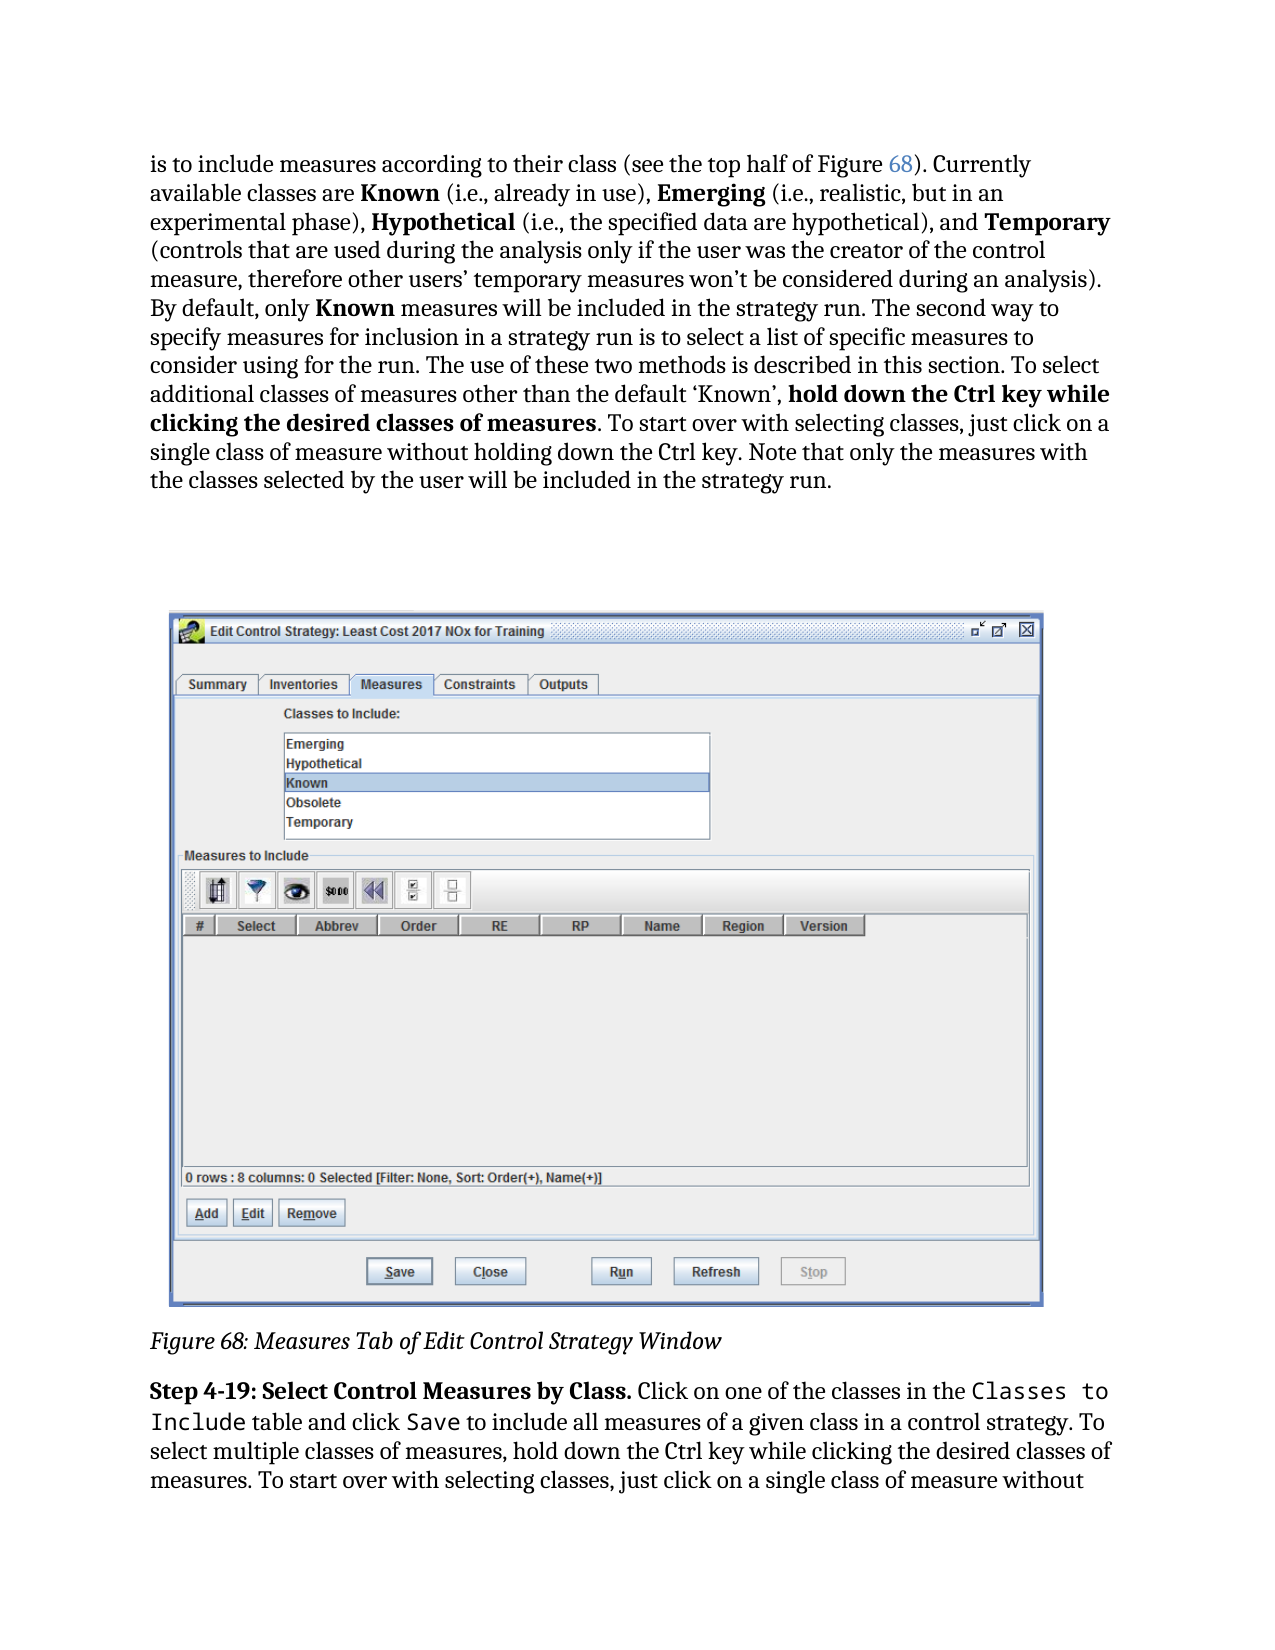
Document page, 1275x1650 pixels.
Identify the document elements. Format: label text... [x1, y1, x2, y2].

picture [168, 610, 1044, 1307]
text Figure 68: Measures Tab of Edit Control Strategy Window [150, 1327, 1125, 1356]
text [150, 1374, 1125, 1494]
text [150, 150, 1125, 495]
